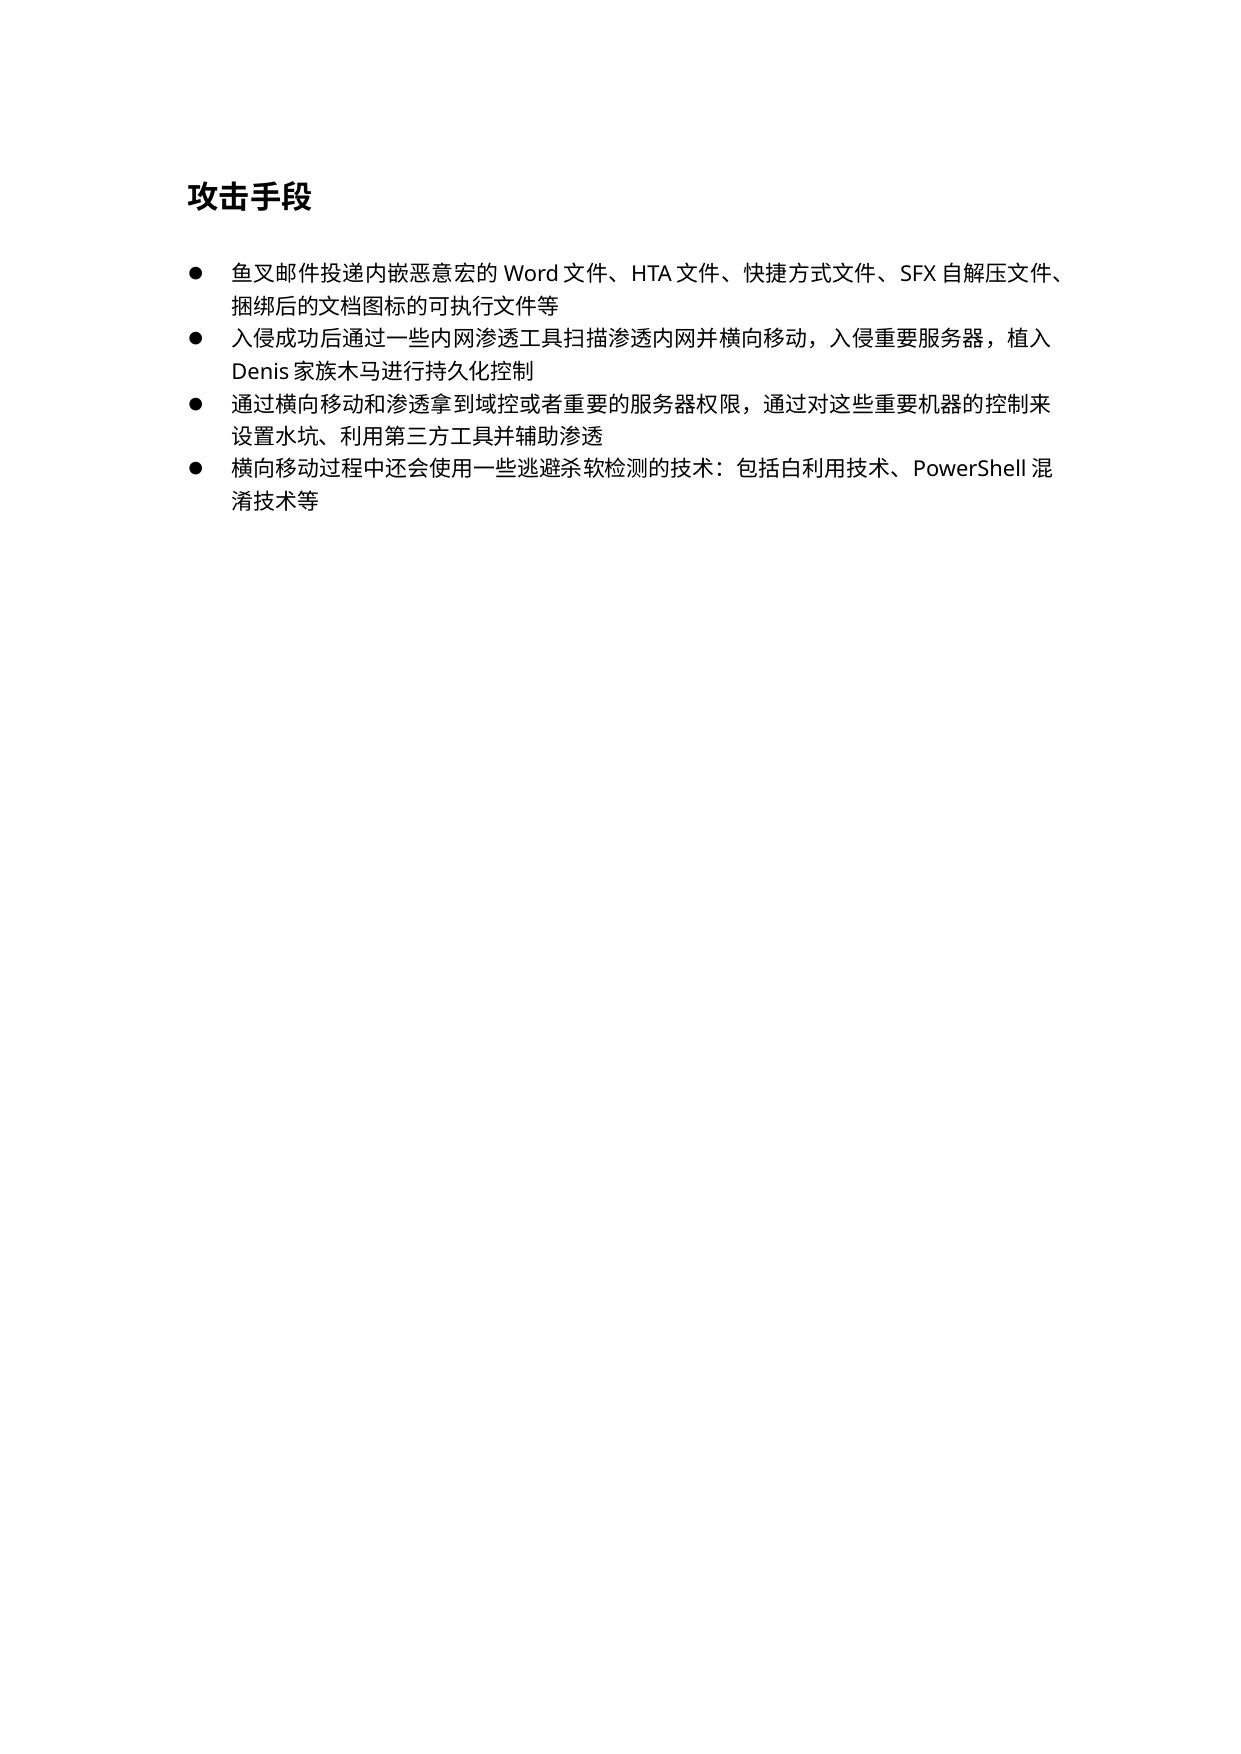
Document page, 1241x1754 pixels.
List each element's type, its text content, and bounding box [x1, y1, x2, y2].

list 入侵成功后通过一些内网渗透工具扫描渗透内网并横向移动，入侵重要服务器，植入Denis家族木马进行持久化控制 [187, 321, 1053, 386]
list 横向移动过程中还会使用一些逃避杀软检测的技术：包括白利用技术、PowerShell混淆技术等 [187, 451, 1053, 516]
list 通过横向移动和渗透拿到域控或者重要的服务器权限，通过对这些重要机器的控制来设置水坑、利用第三方工具并辅助渗透 [187, 386, 1053, 451]
subtitle 攻击手段 [187, 162, 1053, 227]
list 鱼叉邮件投递内嵌恶意宏的Word文件、HTA文件、快捷方式文件、SFX自解压文件、捆绑后的文档图标的可执行文件等 [187, 256, 1053, 321]
